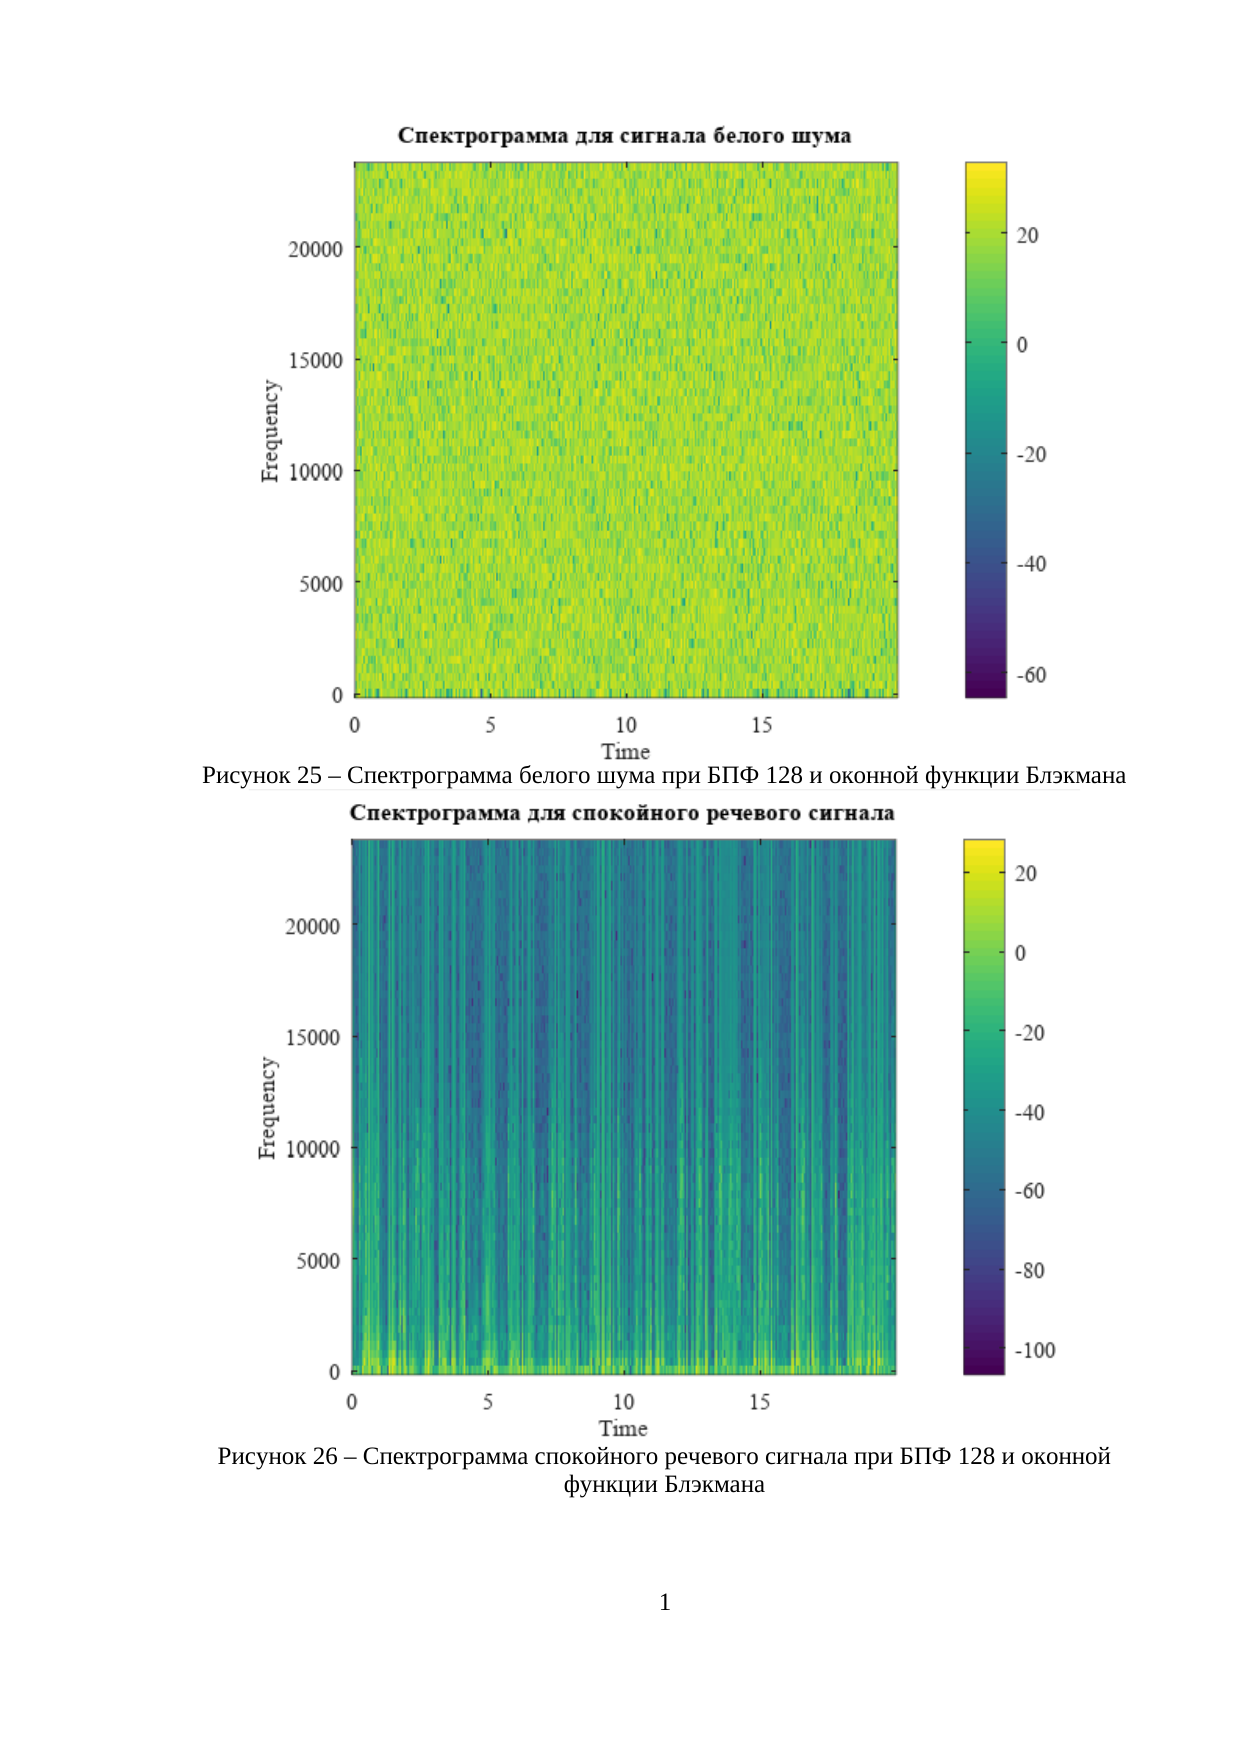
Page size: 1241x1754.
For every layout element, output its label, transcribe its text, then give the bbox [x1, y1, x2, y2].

picture [248, 789, 1080, 1441]
picture [251, 118, 1078, 761]
text Рисунок 25 – Спектрограмма белого шума при БПФ 128 и оконной функции Блэкмана [177, 760, 1152, 789]
text Рисунок 26 – Спектрограмма спокойного речевого сигнала при БПФ 128 и оконной функции Блэкмана [177, 1441, 1152, 1498]
